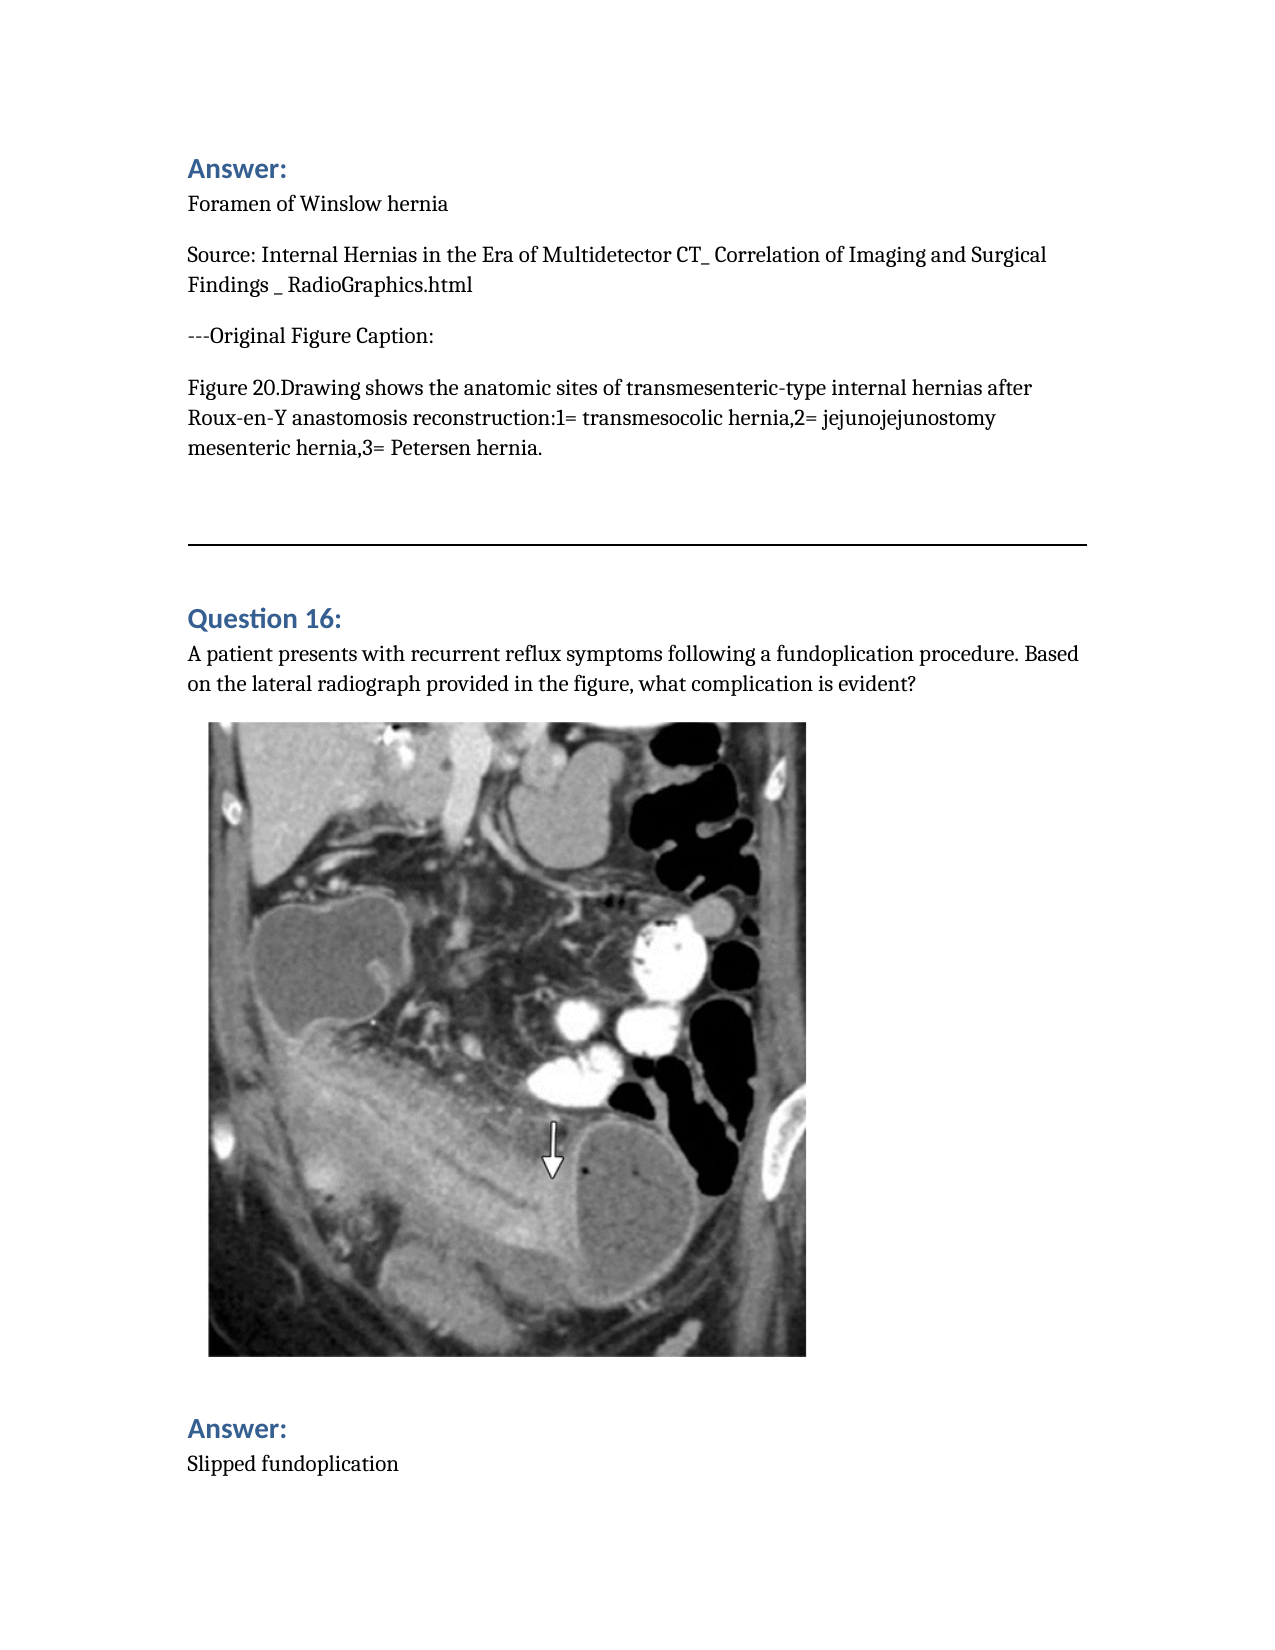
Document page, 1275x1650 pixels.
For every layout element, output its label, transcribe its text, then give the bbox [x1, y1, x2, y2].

subtitle Answer: [187, 150, 1087, 186]
text Foramen of Winslow hernia [187, 191, 1087, 217]
text Figure 20.Drawing shows the anatomic sites of transmesenteric-type internal hernias after Roux-en-Y anastomosis reconstruction:1= transmesocolic hernia,2= jejunojejunostomy mesenteric hernia,3= Petersen hernia. [187, 374, 1087, 461]
text Slipped fundoplication [187, 1451, 1087, 1477]
text A patient presents with recurrent reflux symptoms following a fundoplication procedure. Based on the lateral radiograph provided in the figure, what complication is evident? [187, 641, 1087, 697]
subtitle Answer: [187, 1410, 1087, 1446]
text Source: Internal Hernias in the Era of Multidetector CT_ Correlation of Imaging and Surgical Findings _ RadioGraphics.html [187, 242, 1087, 298]
picture [206, 722, 807, 1357]
subtitle Question 16: [187, 600, 1087, 635]
text ---Original Figure Caption: [187, 323, 1087, 349]
